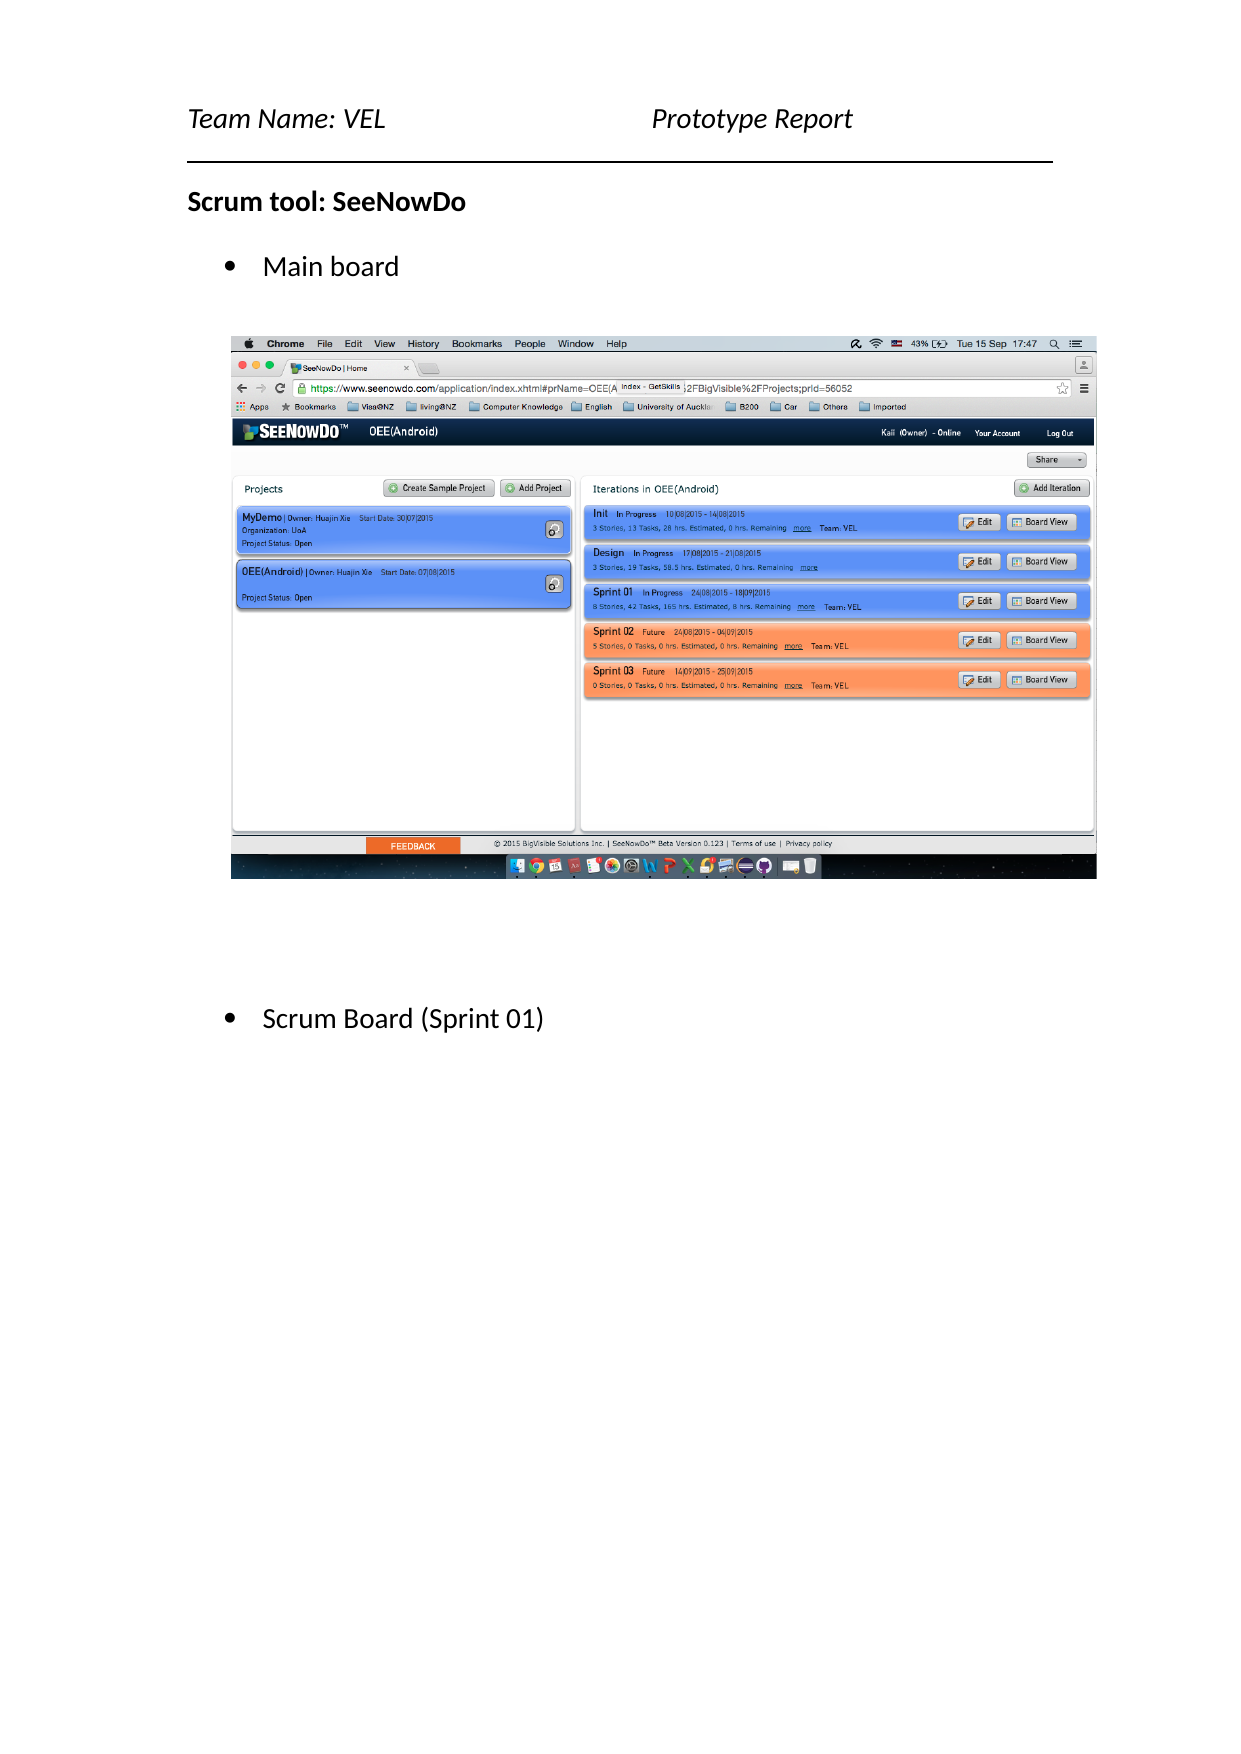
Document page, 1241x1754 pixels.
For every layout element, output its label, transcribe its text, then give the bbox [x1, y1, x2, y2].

list Main board [225, 233, 1053, 298]
picture [231, 336, 1097, 879]
text Scrum tool: SeeNowDo [187, 168, 1053, 233]
list Scrum Board (Sprint 01) [225, 986, 1053, 1051]
